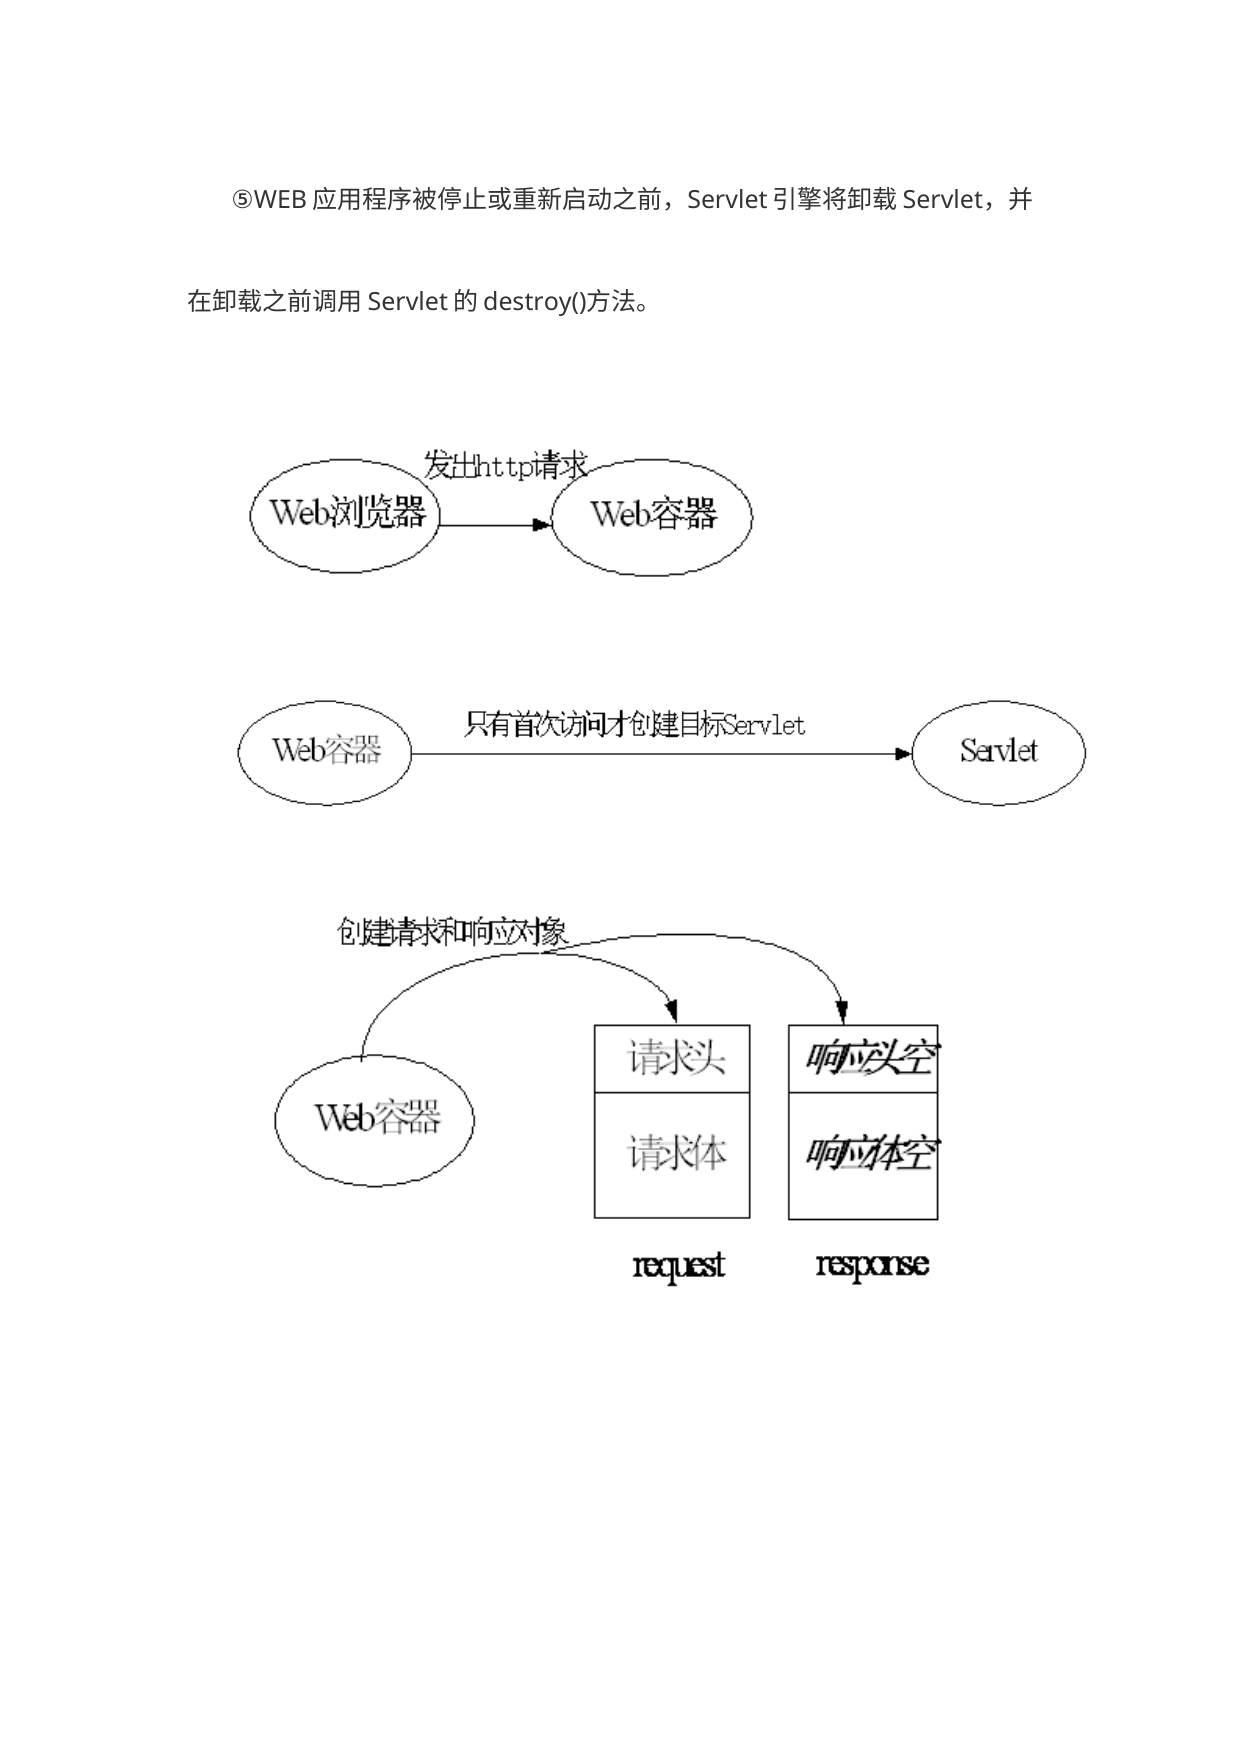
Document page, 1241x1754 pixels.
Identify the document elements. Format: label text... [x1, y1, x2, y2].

text ⑤WEB应用程序被停止或重新启动之前，Servlet引擎将卸载Servlet，并在卸载之前调用Servlet的destroy()方法。 [187, 164, 1053, 334]
picture [231, 652, 1097, 832]
picture [231, 362, 768, 613]
picture [231, 862, 970, 1302]
